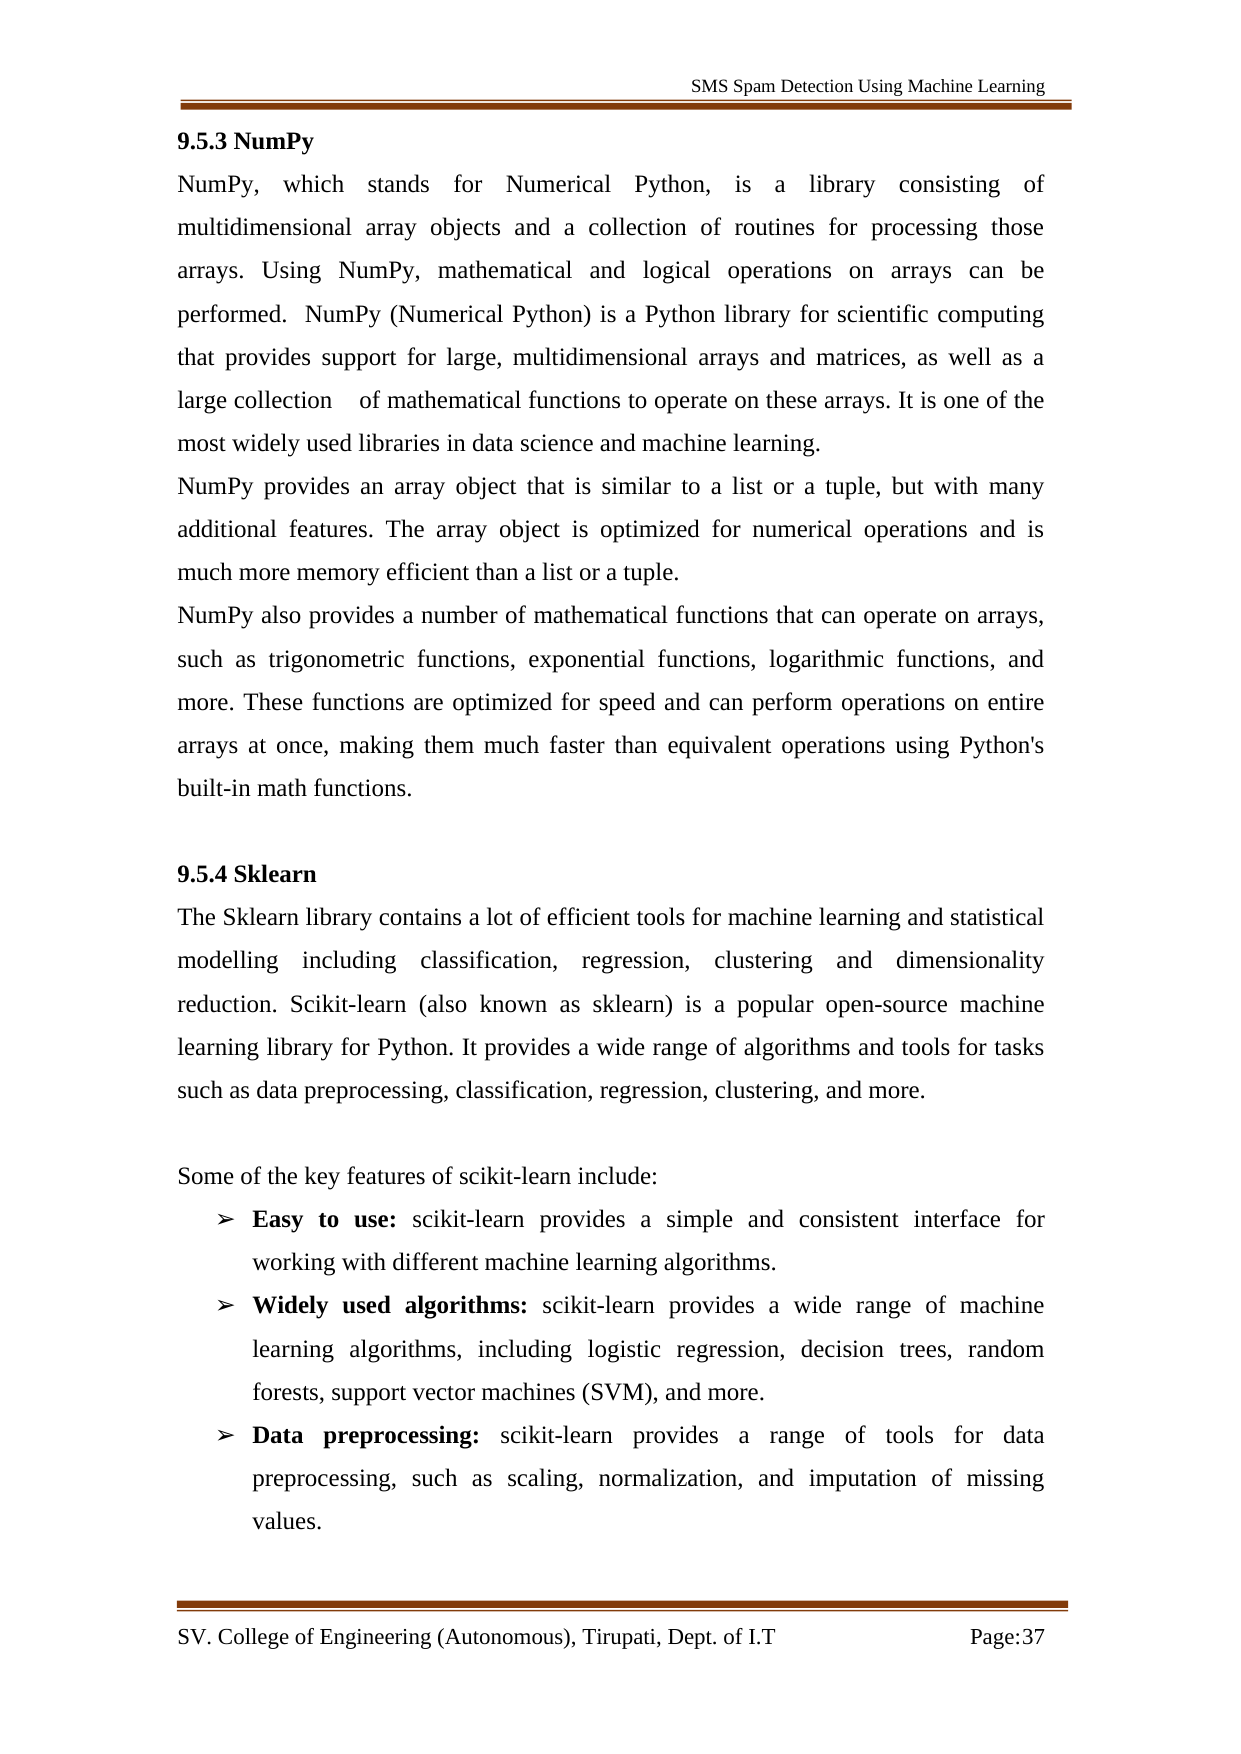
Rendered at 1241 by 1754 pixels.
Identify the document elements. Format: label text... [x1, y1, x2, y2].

list Widely used algorithms: scikit-learn provides a wide range of machine learning algorithms, including logistic regression, decision trees, random forests, support vector machines (SVM), and more. [214, 1291, 1045, 1406]
list Easy to use: scikit-learn provides a simple and consistent interface for working with different machine learning algorithms. [214, 1204, 1045, 1276]
text 9.5.3 NumPy [177, 126, 1045, 155]
list Data preprocessing: scikit-learn provides a range of tools for data preprocessing, such as scaling, normalization, and imputation of missing values. [214, 1420, 1045, 1535]
text NumPy provides an array object that is similar to a list or a tuple, but with many additional features. The array object is optimized for numerical operations and is much more memory efficient than a list or a tuple. [177, 471, 1045, 586]
text The Sklearn library contains a lot of efficient tools for machine learning and statistical modelling including classification, regression, clustering and dimensionality reduction. Scikit-learn (also known as sklearn) is a popular open-source machine learning library for Python. It provides a wide range of algorithms and tools for tasks such as data preprocessing, classification, regression, clustering, and more. [177, 902, 1045, 1104]
text NumPy also provides a number of mathematical functions that can operate on arrays, such as trigonometric functions, exponential functions, logarithmic functions, and more. These functions are optimized for speed and can perform operations on entire arrays at once, making them much faster than equivalent operations using Python's built-in math functions. [177, 601, 1045, 802]
text 9.5.4 Sklearn [177, 859, 1045, 888]
text Some of the key features of scikit-learn include: [177, 1161, 1045, 1190]
text NumPy, which stands for Numerical Python, is a library consisting of multidimensional array objects and a collection of routines for processing those arrays. Using NumPy, mathematical and logical operations on arrays can be performed. NumPy (Numerical Python) is a Python library for scientific computing that provides support for large, multidimensional arrays and matrices, as well as a large collection of mathematical functions to operate on these arrays. It is one of the most widely used libraries in data science and machine learning. [177, 169, 1045, 457]
